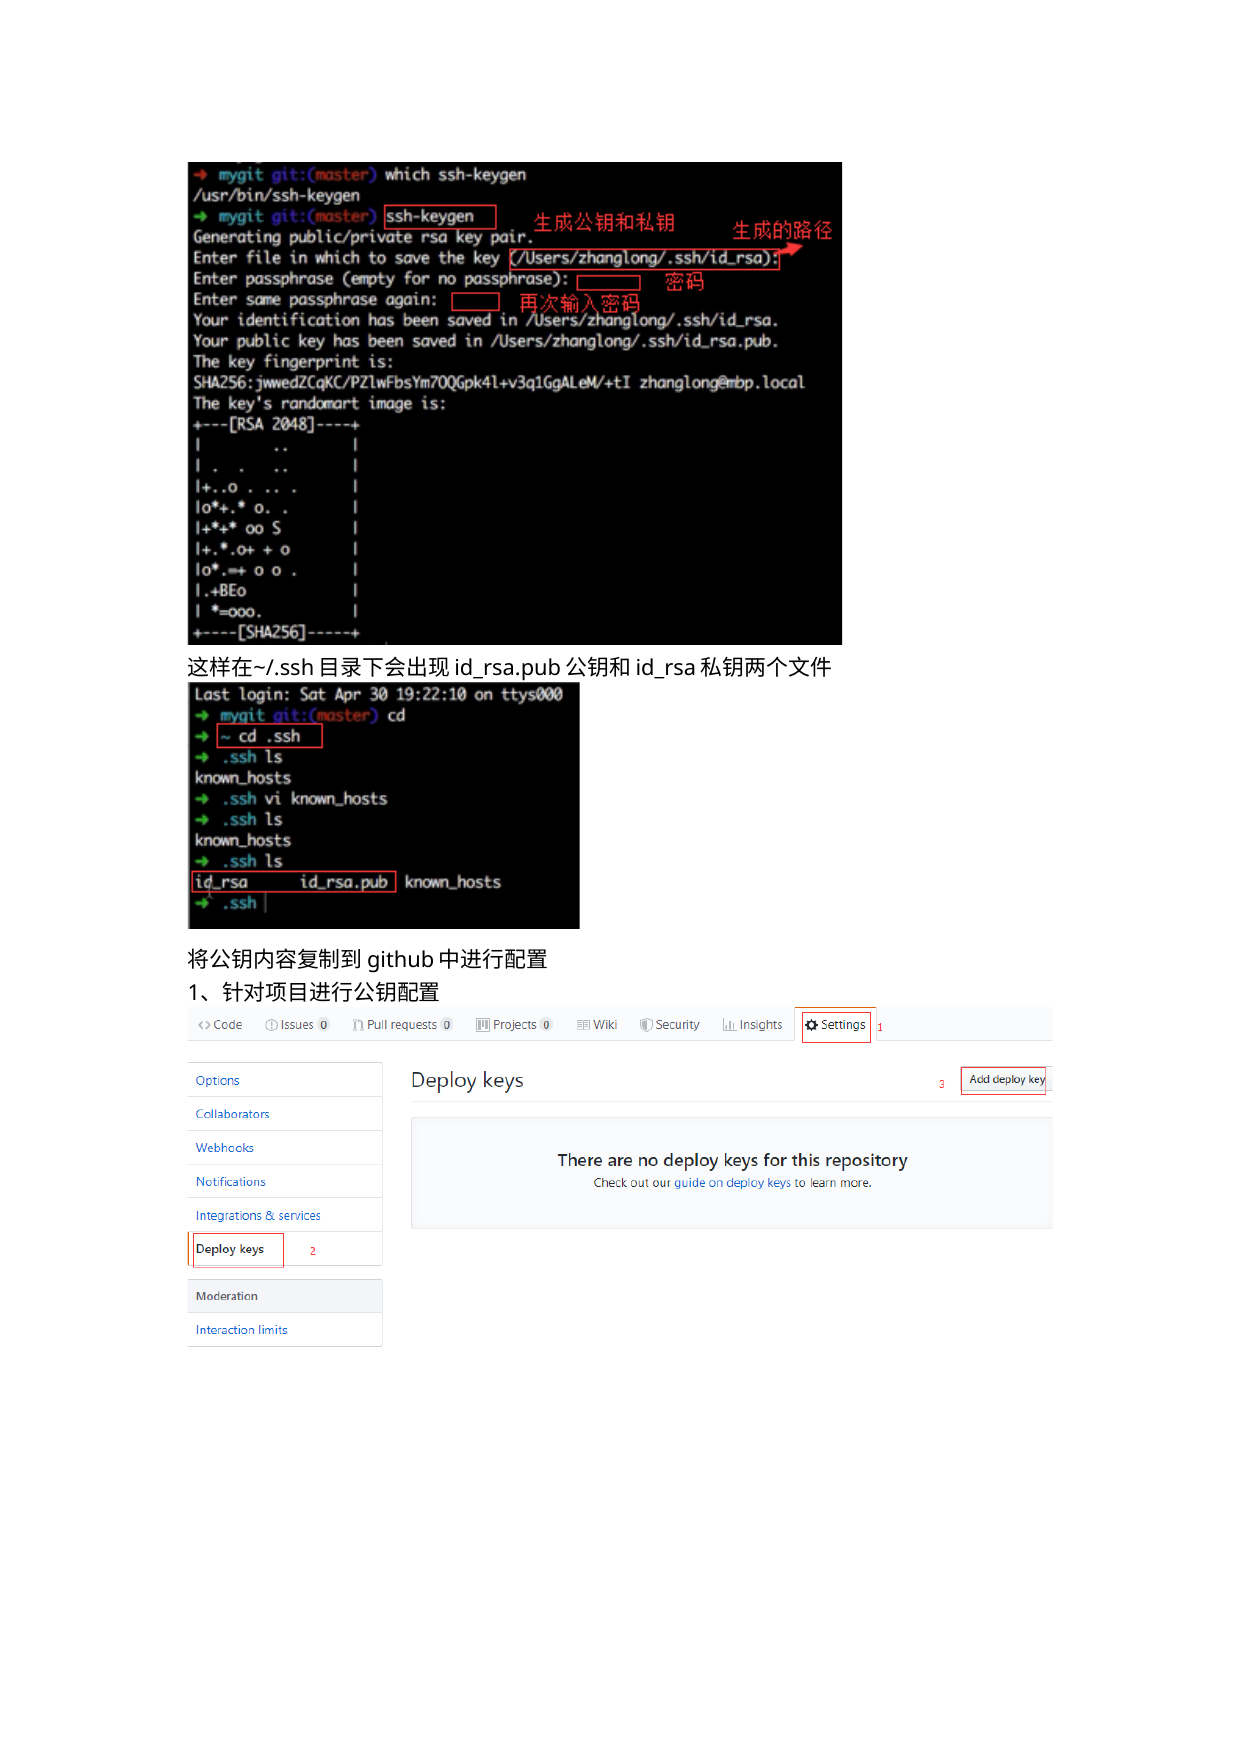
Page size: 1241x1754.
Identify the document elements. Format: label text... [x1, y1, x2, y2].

picture [187, 162, 843, 645]
text 将公钥内容复制到github中进行配置 [187, 942, 1053, 974]
text 1、针对项目进行公钥配置 [187, 974, 1053, 1007]
picture [187, 682, 580, 929]
text 这样在~/.ssh目录下会出现id_rsa.pub公钥和id_rsa私钥两个文件 [187, 649, 1053, 682]
picture [187, 1007, 1053, 1355]
